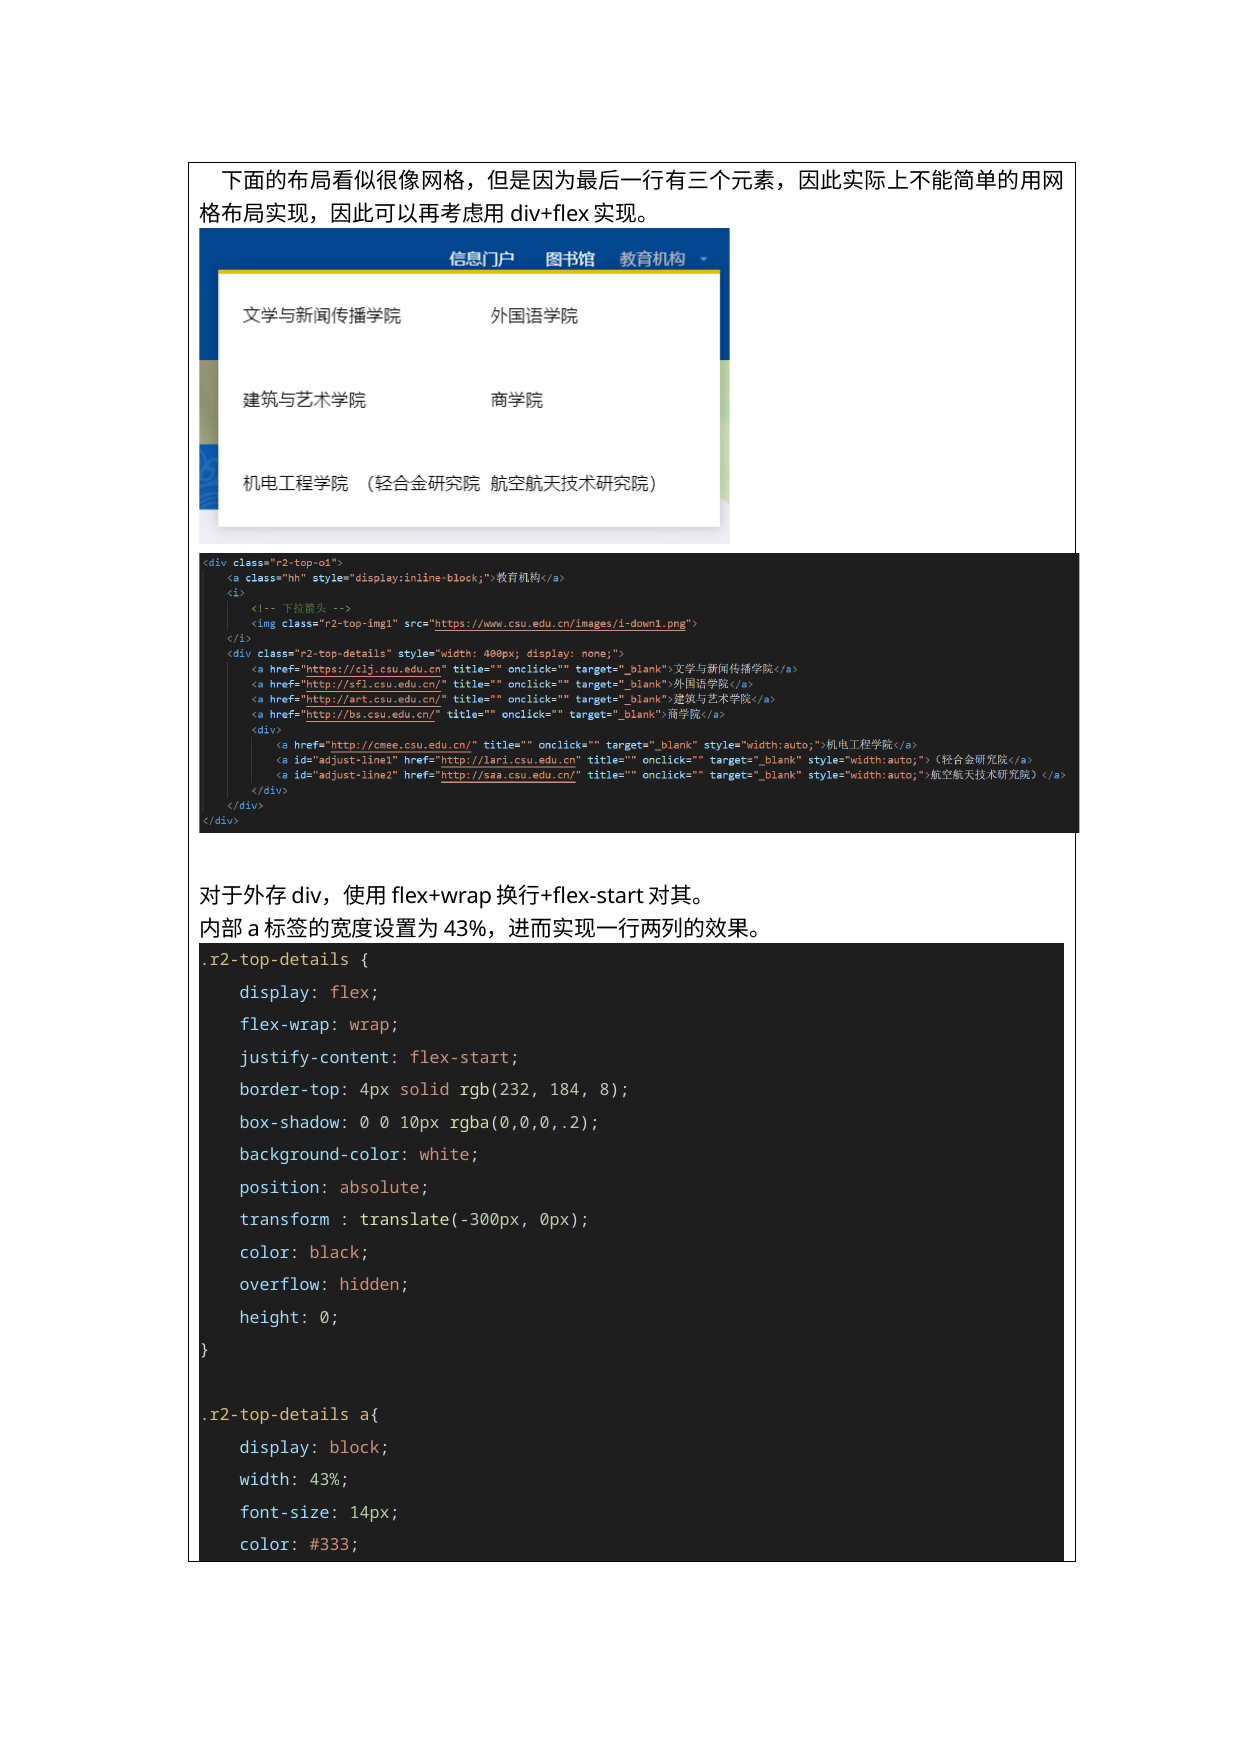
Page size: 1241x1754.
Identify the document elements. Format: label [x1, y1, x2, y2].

picture [199, 553, 1080, 833]
picture [199, 228, 730, 544]
table_cell [189, 163, 1075, 1561]
